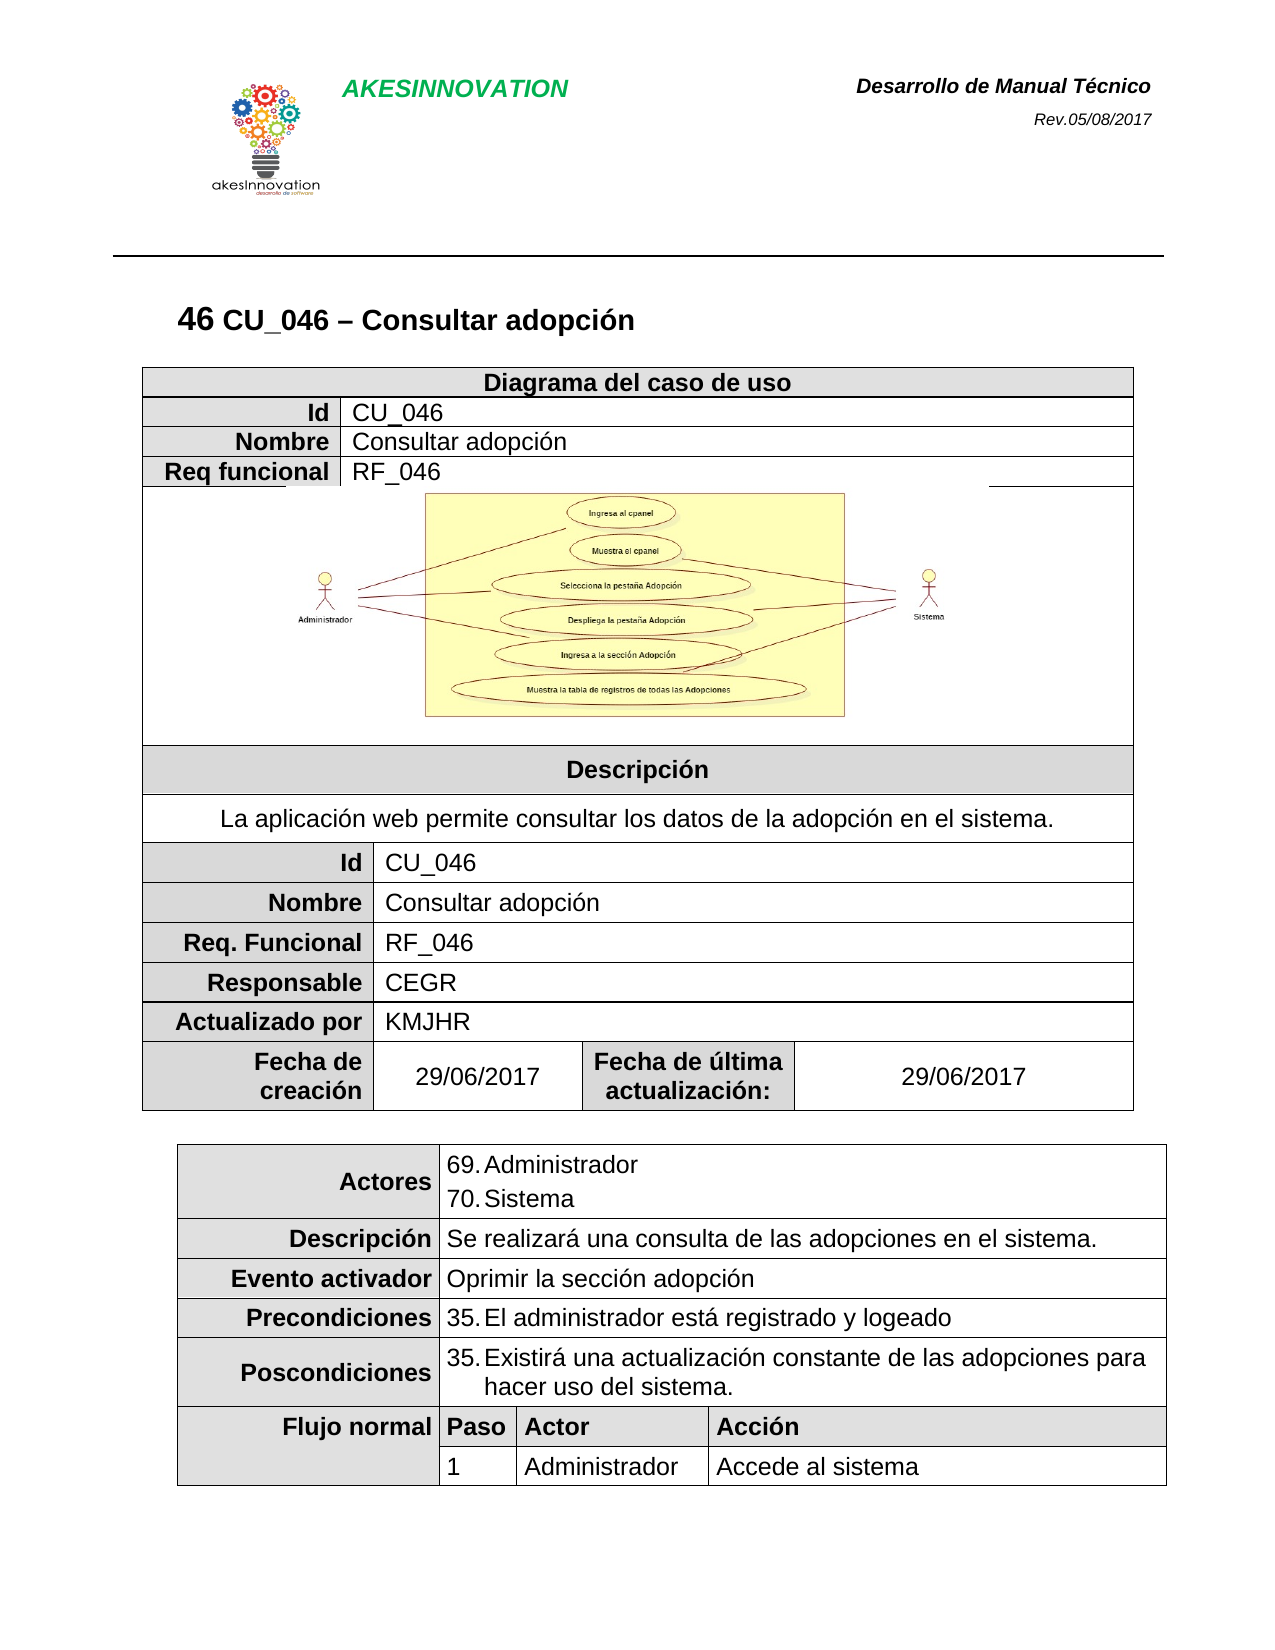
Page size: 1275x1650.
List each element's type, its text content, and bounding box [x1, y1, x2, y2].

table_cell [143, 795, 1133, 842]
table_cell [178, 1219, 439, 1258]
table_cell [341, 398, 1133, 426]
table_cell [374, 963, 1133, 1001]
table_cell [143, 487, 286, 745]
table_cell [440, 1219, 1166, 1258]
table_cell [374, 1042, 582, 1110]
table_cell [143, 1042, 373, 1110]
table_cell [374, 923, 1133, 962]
list CU_046 – Consultar adopción [177, 299, 1098, 338]
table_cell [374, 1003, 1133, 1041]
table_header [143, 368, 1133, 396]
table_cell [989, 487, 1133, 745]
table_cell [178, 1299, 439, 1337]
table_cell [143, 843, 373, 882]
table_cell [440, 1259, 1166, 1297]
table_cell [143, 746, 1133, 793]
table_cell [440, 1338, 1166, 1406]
picture [198, 73, 331, 227]
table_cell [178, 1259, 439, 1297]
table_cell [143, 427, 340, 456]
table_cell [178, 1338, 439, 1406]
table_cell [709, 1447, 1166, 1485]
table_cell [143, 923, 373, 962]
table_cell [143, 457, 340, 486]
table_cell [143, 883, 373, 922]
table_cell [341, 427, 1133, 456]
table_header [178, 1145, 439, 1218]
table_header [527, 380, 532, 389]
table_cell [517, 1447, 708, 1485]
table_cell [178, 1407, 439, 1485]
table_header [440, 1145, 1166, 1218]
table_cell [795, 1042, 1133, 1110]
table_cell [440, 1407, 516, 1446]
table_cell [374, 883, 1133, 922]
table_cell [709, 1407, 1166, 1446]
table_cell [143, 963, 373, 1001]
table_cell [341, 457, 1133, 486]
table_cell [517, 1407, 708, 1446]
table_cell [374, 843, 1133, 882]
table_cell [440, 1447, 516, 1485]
picture [286, 486, 989, 745]
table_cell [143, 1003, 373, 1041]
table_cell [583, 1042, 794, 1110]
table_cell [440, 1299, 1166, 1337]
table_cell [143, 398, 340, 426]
